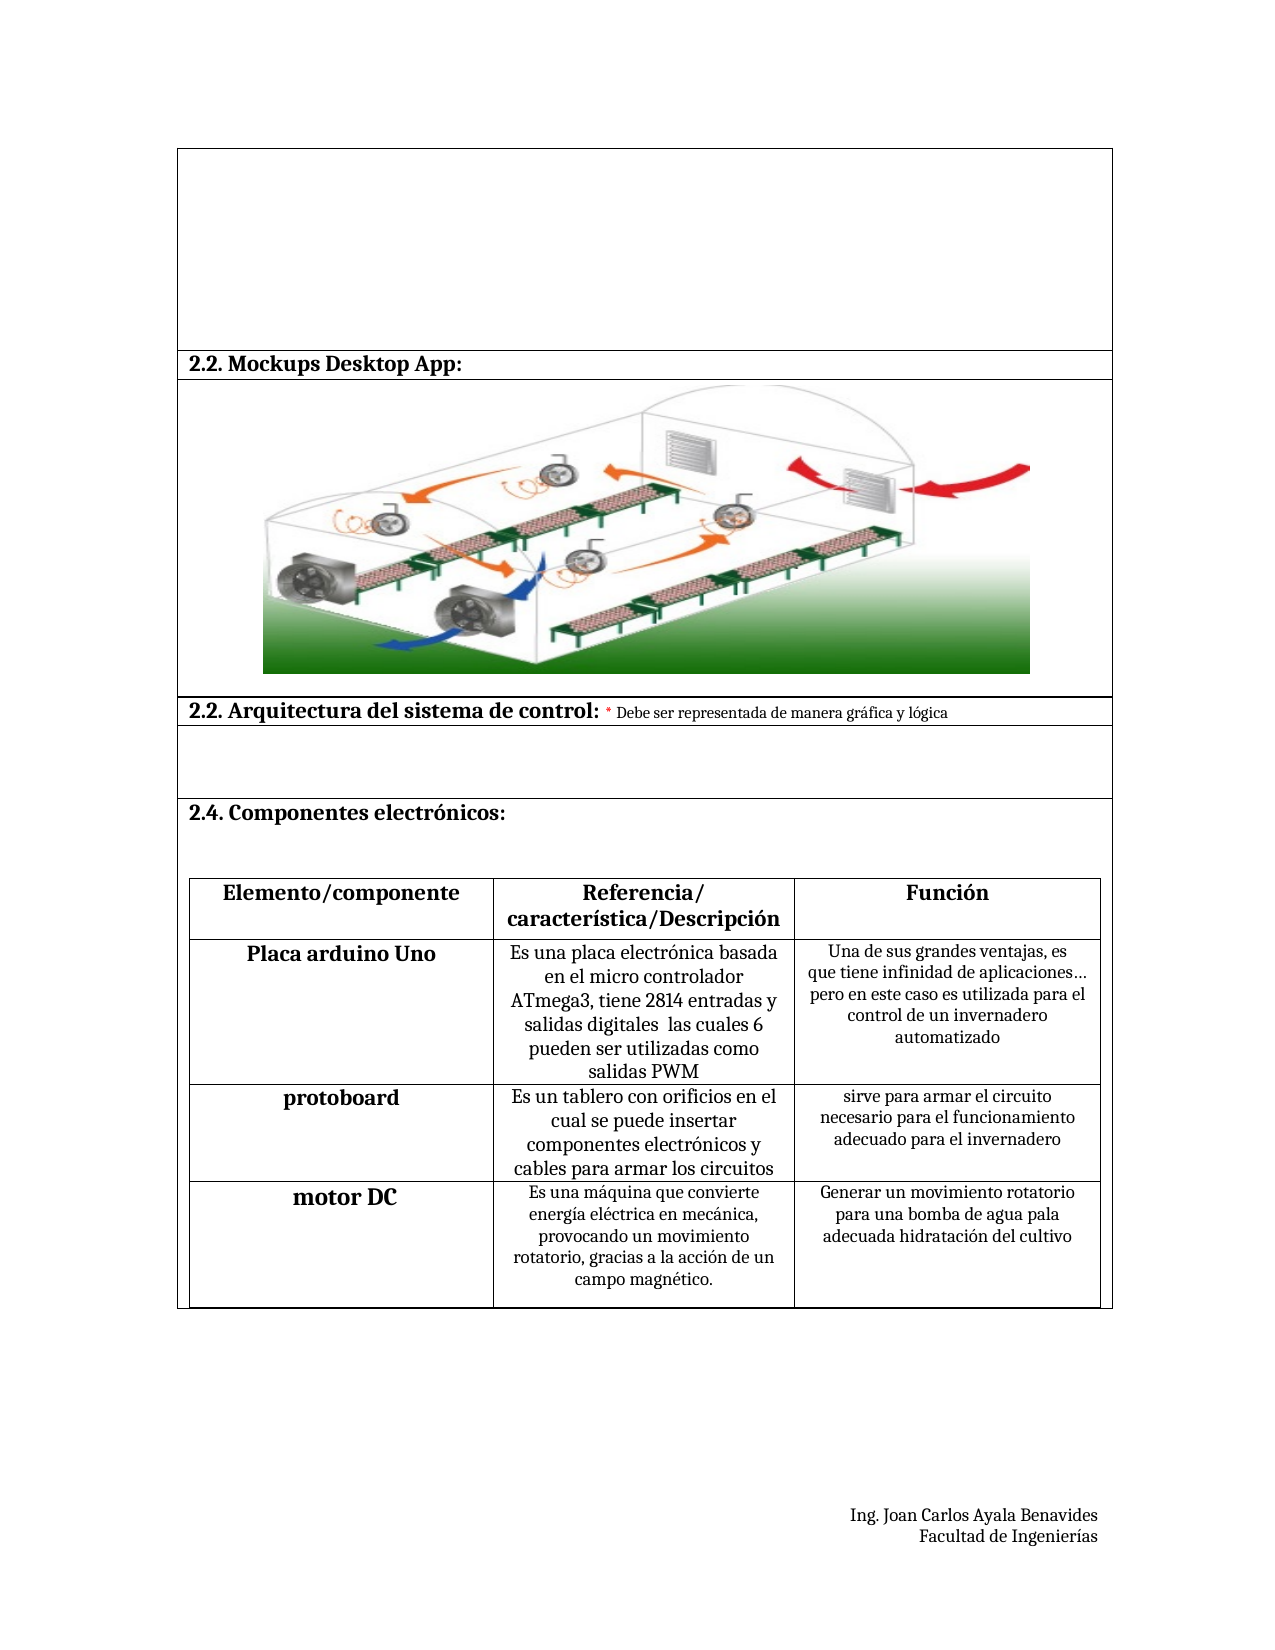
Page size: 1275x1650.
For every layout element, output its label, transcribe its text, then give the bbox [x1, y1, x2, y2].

table_cell 2.2. Mockups Desktop App: [178, 351, 1112, 379]
table_cell 2.2. Arquitectura del sistema de control: * Debe ser representada de manera gráfica y lógica [178, 698, 1112, 725]
table_cell [178, 726, 1112, 798]
table_cell [178, 149, 1112, 350]
table_cell [178, 380, 1112, 696]
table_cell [178, 799, 1112, 1308]
picture [263, 385, 1030, 674]
